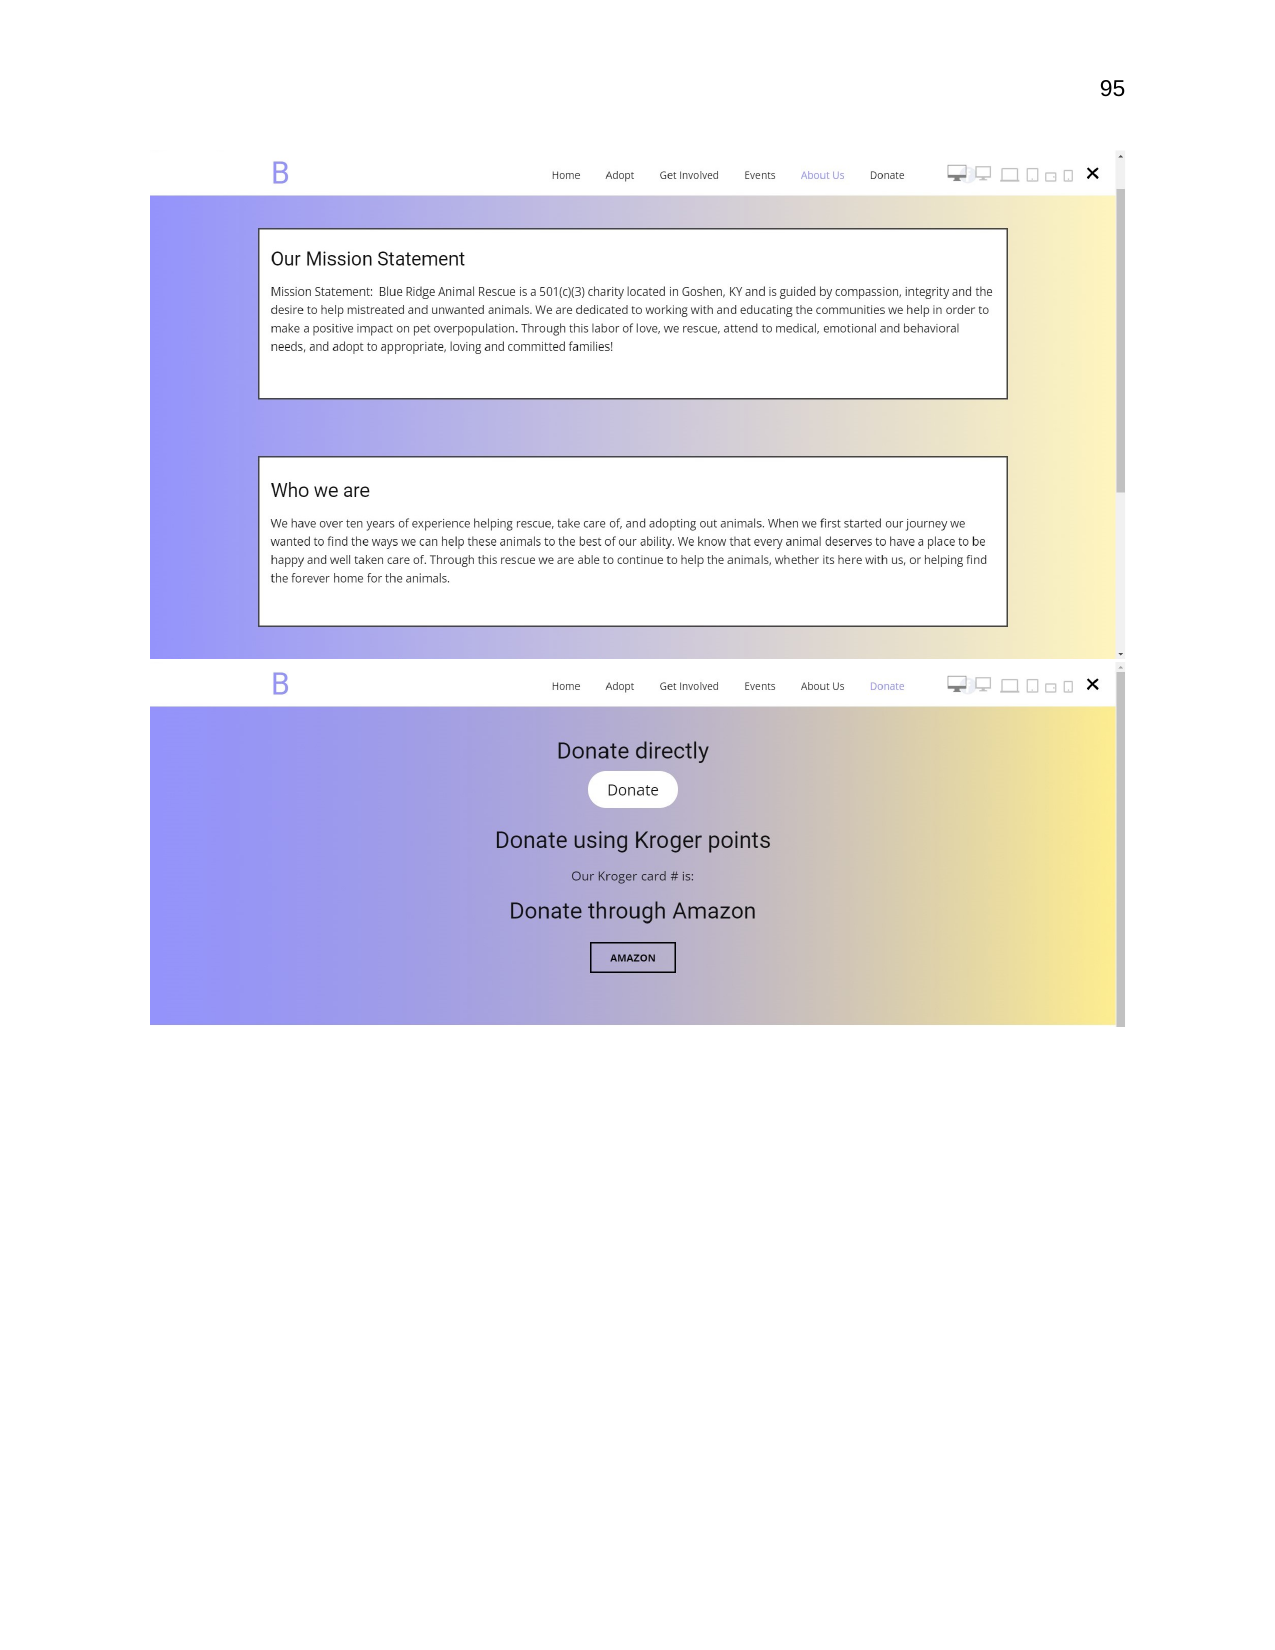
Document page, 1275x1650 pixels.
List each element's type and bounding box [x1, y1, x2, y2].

picture [150, 150, 1125, 659]
picture [150, 662, 1125, 1027]
